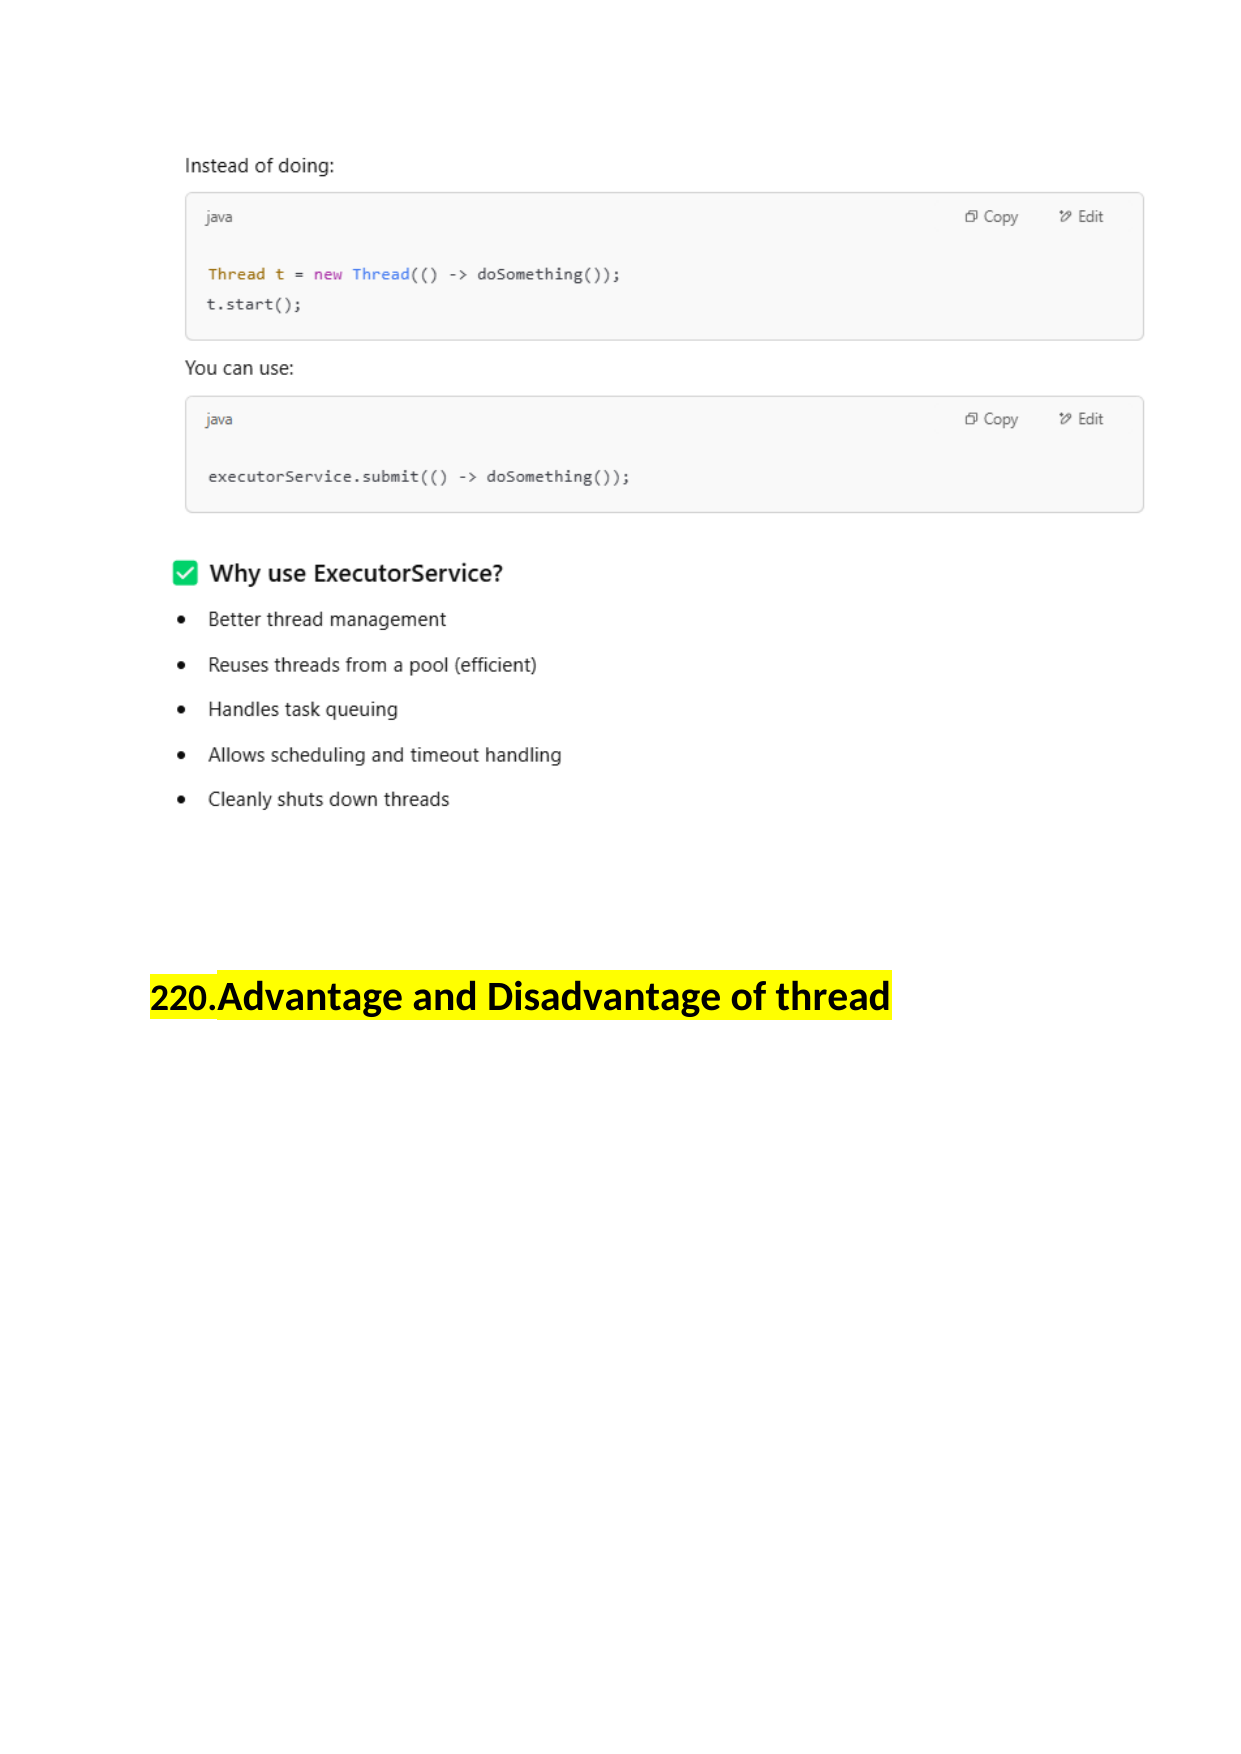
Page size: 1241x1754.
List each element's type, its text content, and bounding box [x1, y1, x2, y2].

picture [150, 150, 1203, 542]
picture [150, 544, 691, 857]
text 220.Advantage and Disadvantage of thread [150, 969, 1090, 1020]
